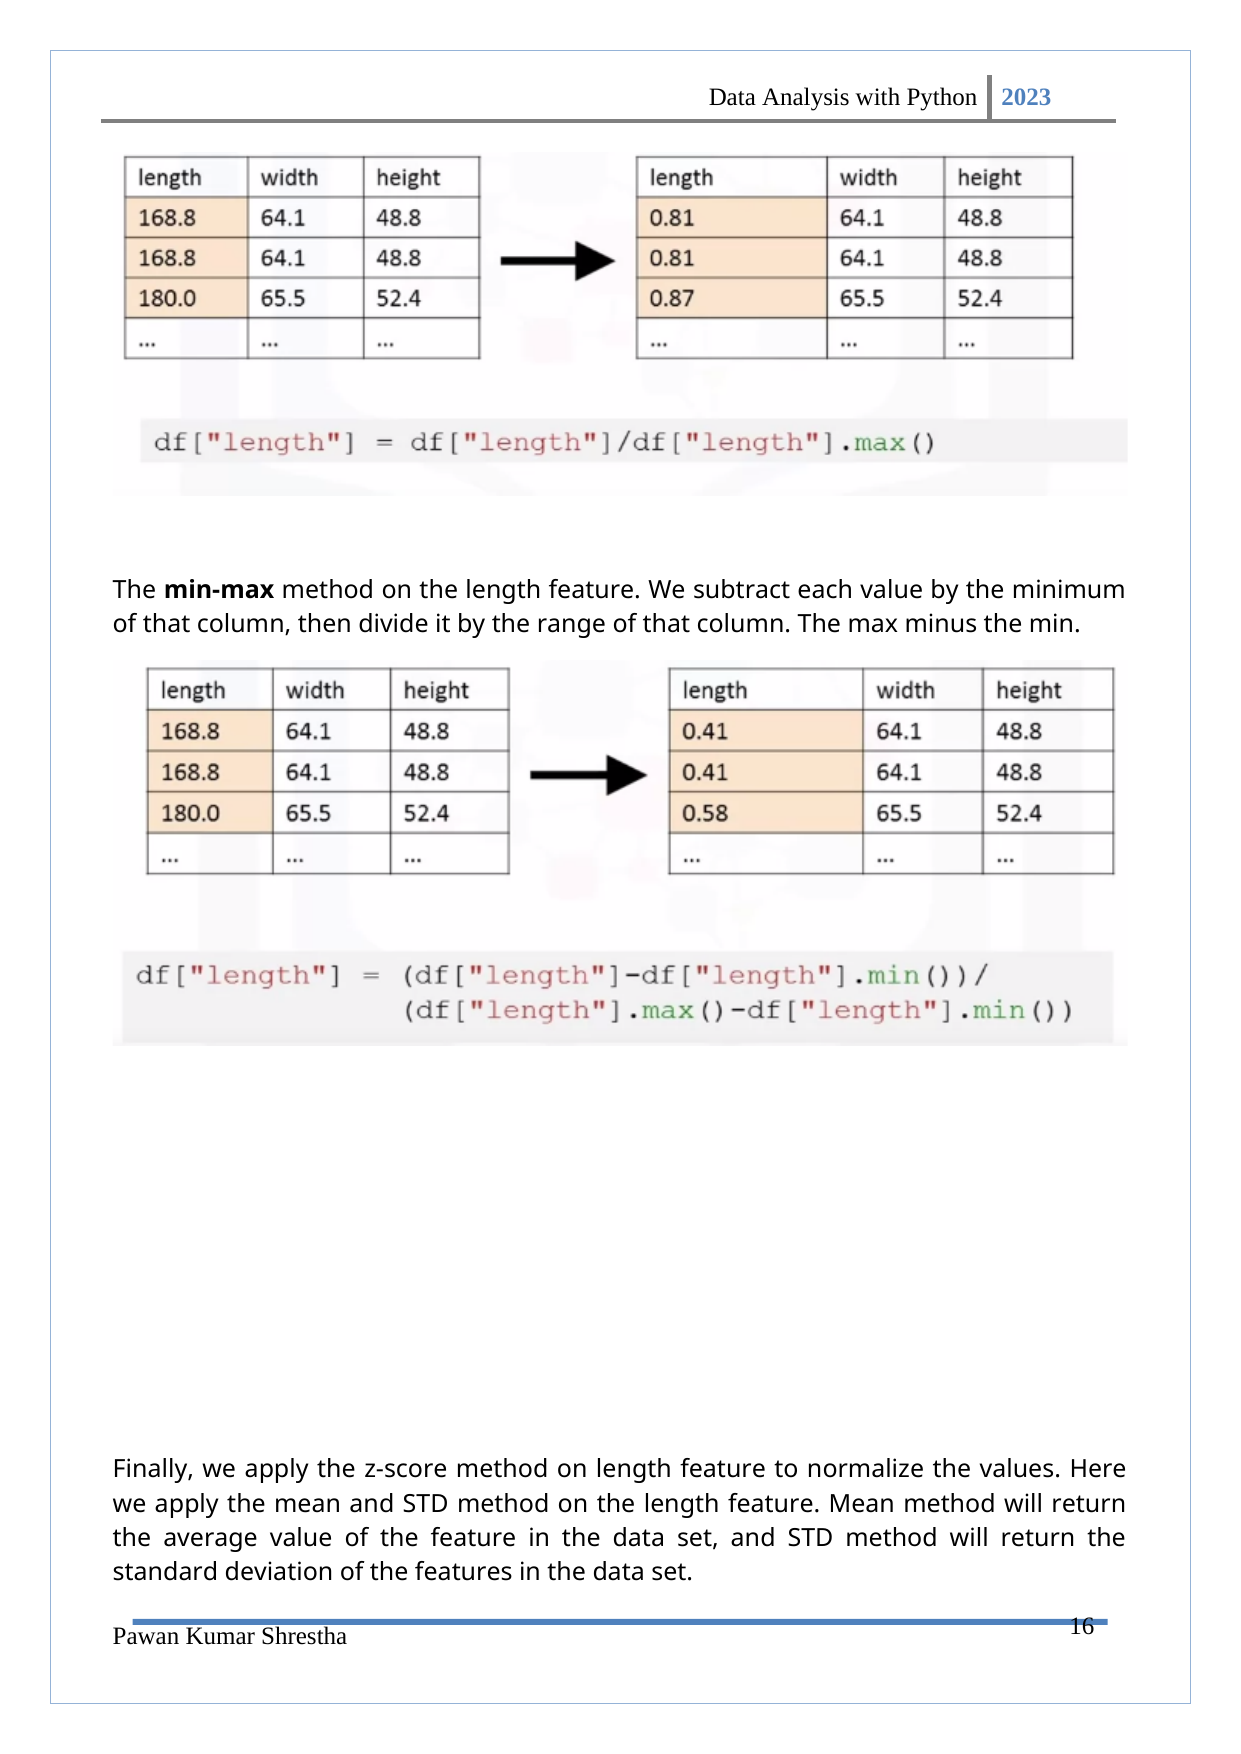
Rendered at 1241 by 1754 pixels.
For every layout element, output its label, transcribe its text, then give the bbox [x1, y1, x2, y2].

text The min-max method on the length feature. We subtract each value by the minimum of that column, then divide it by the range of that column. The max minus the min. [112, 571, 1128, 639]
picture [112, 152, 1128, 496]
picture [112, 660, 1128, 1046]
text Finally, we apply the z-score method on length feature to normalize the values. Here we apply the mean and STD method on the length feature. Mean method will return the average value of the feature in the data set, and STD method will return the standard deviation of the features in the data set. [112, 1451, 1128, 1587]
